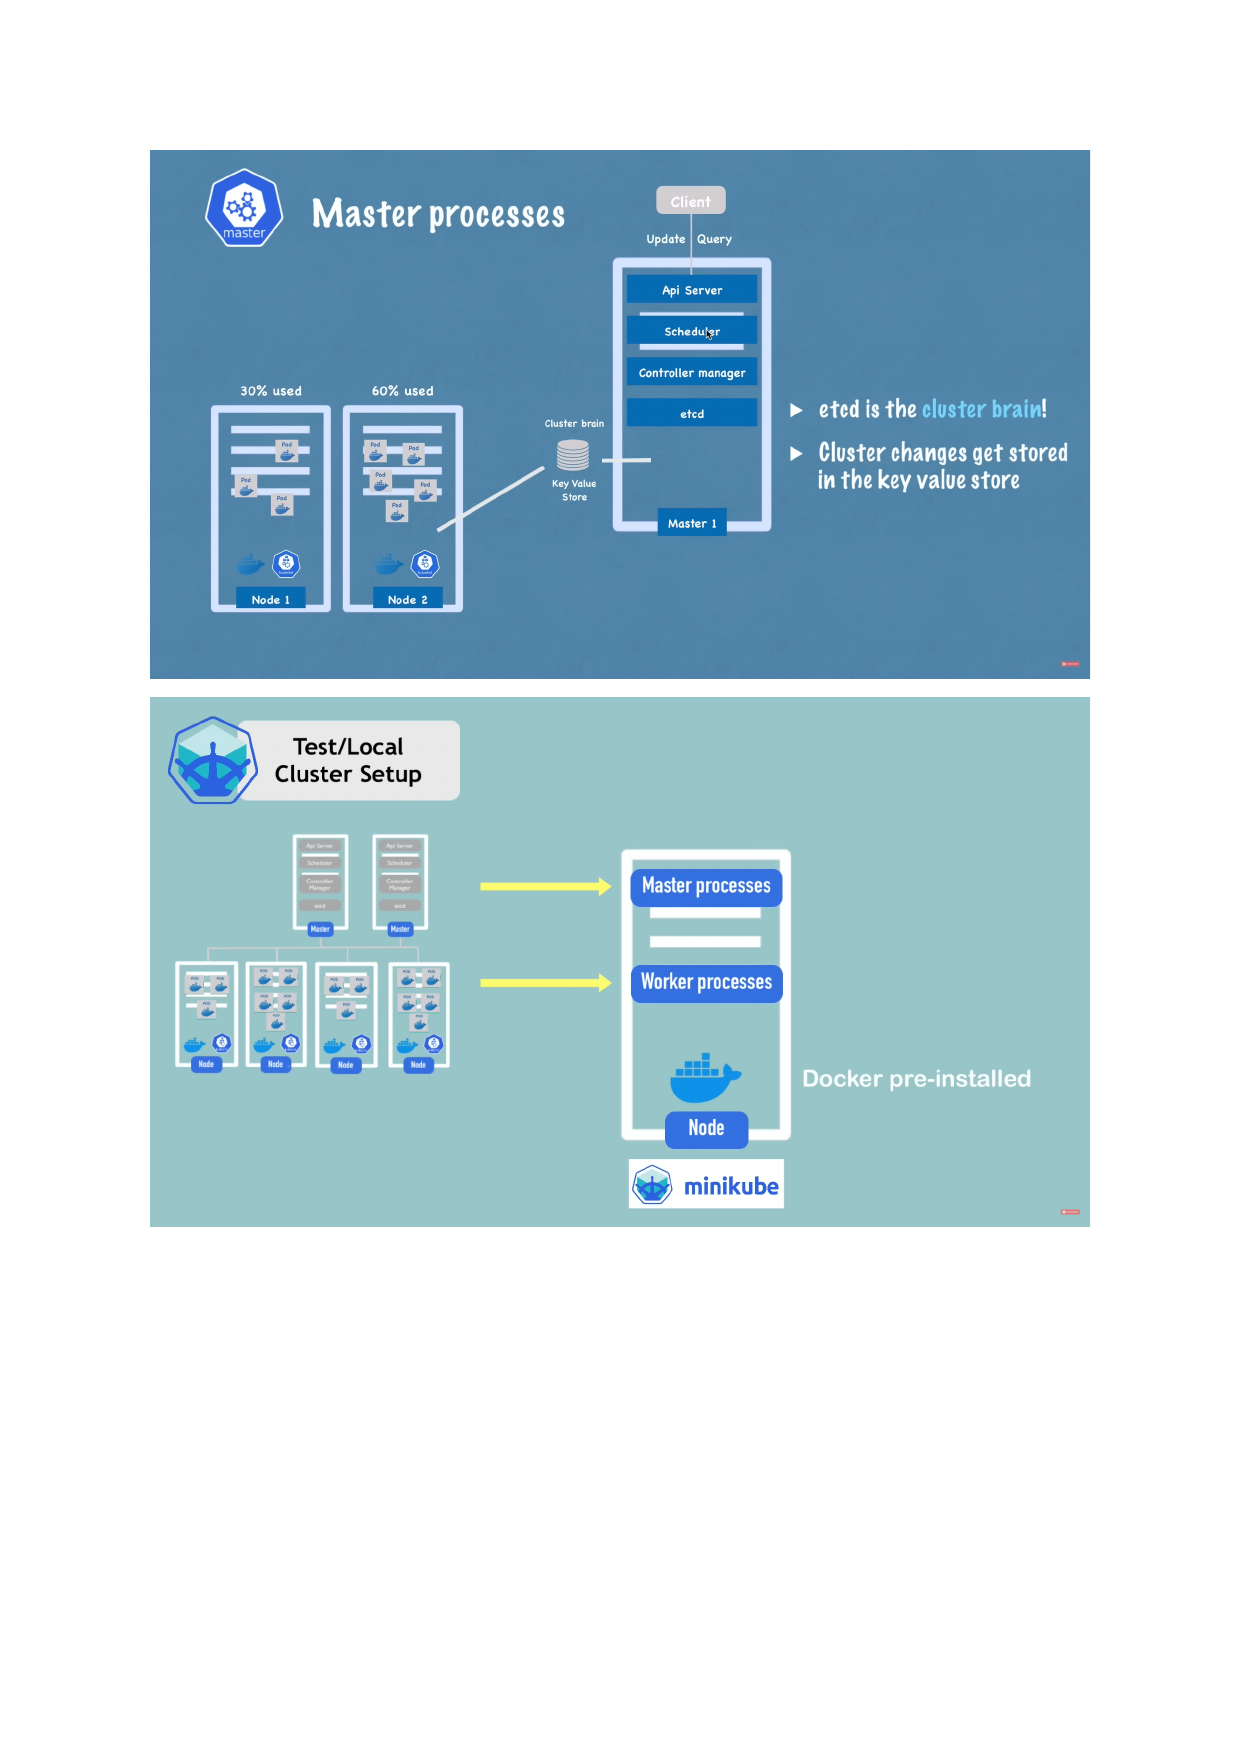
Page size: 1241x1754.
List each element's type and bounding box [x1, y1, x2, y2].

picture [150, 697, 1091, 1227]
picture [150, 150, 1091, 679]
